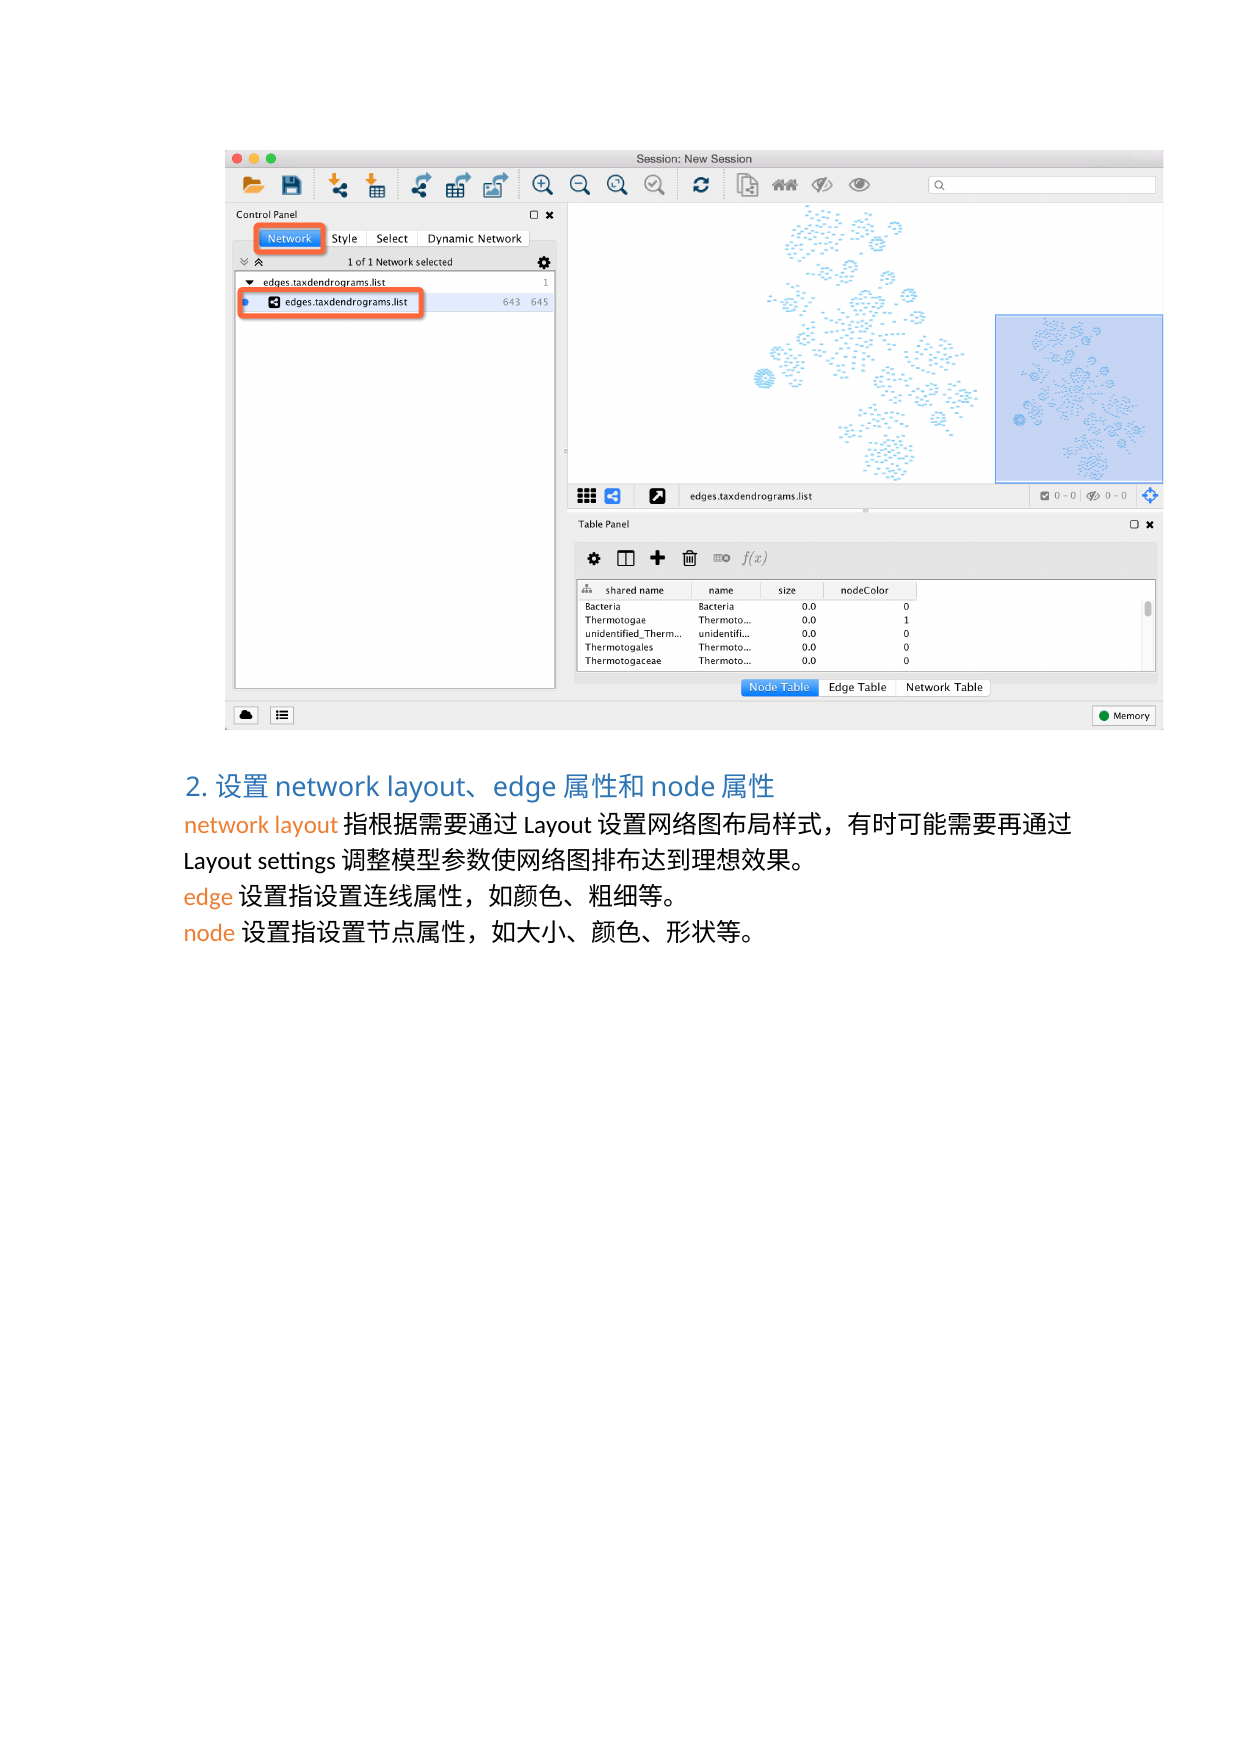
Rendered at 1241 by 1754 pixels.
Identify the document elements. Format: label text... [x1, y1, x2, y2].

text Layout settings调整模型参数使网络图排布达到理想效果。 [150, 840, 1090, 877]
text node 设置指设置节点属性，如大小、颜色、形状等。 [150, 913, 1090, 949]
text edge设置指设置连线属性，如颜色、粗细等。 [150, 877, 1090, 913]
text network layout指根据需要通过Layout设置网络图布局样式，有时可能需要再通过 [150, 804, 1090, 840]
subtitle 2. 设置network layout、edge 属性和node属性 [150, 765, 1090, 804]
picture [225, 150, 1164, 730]
